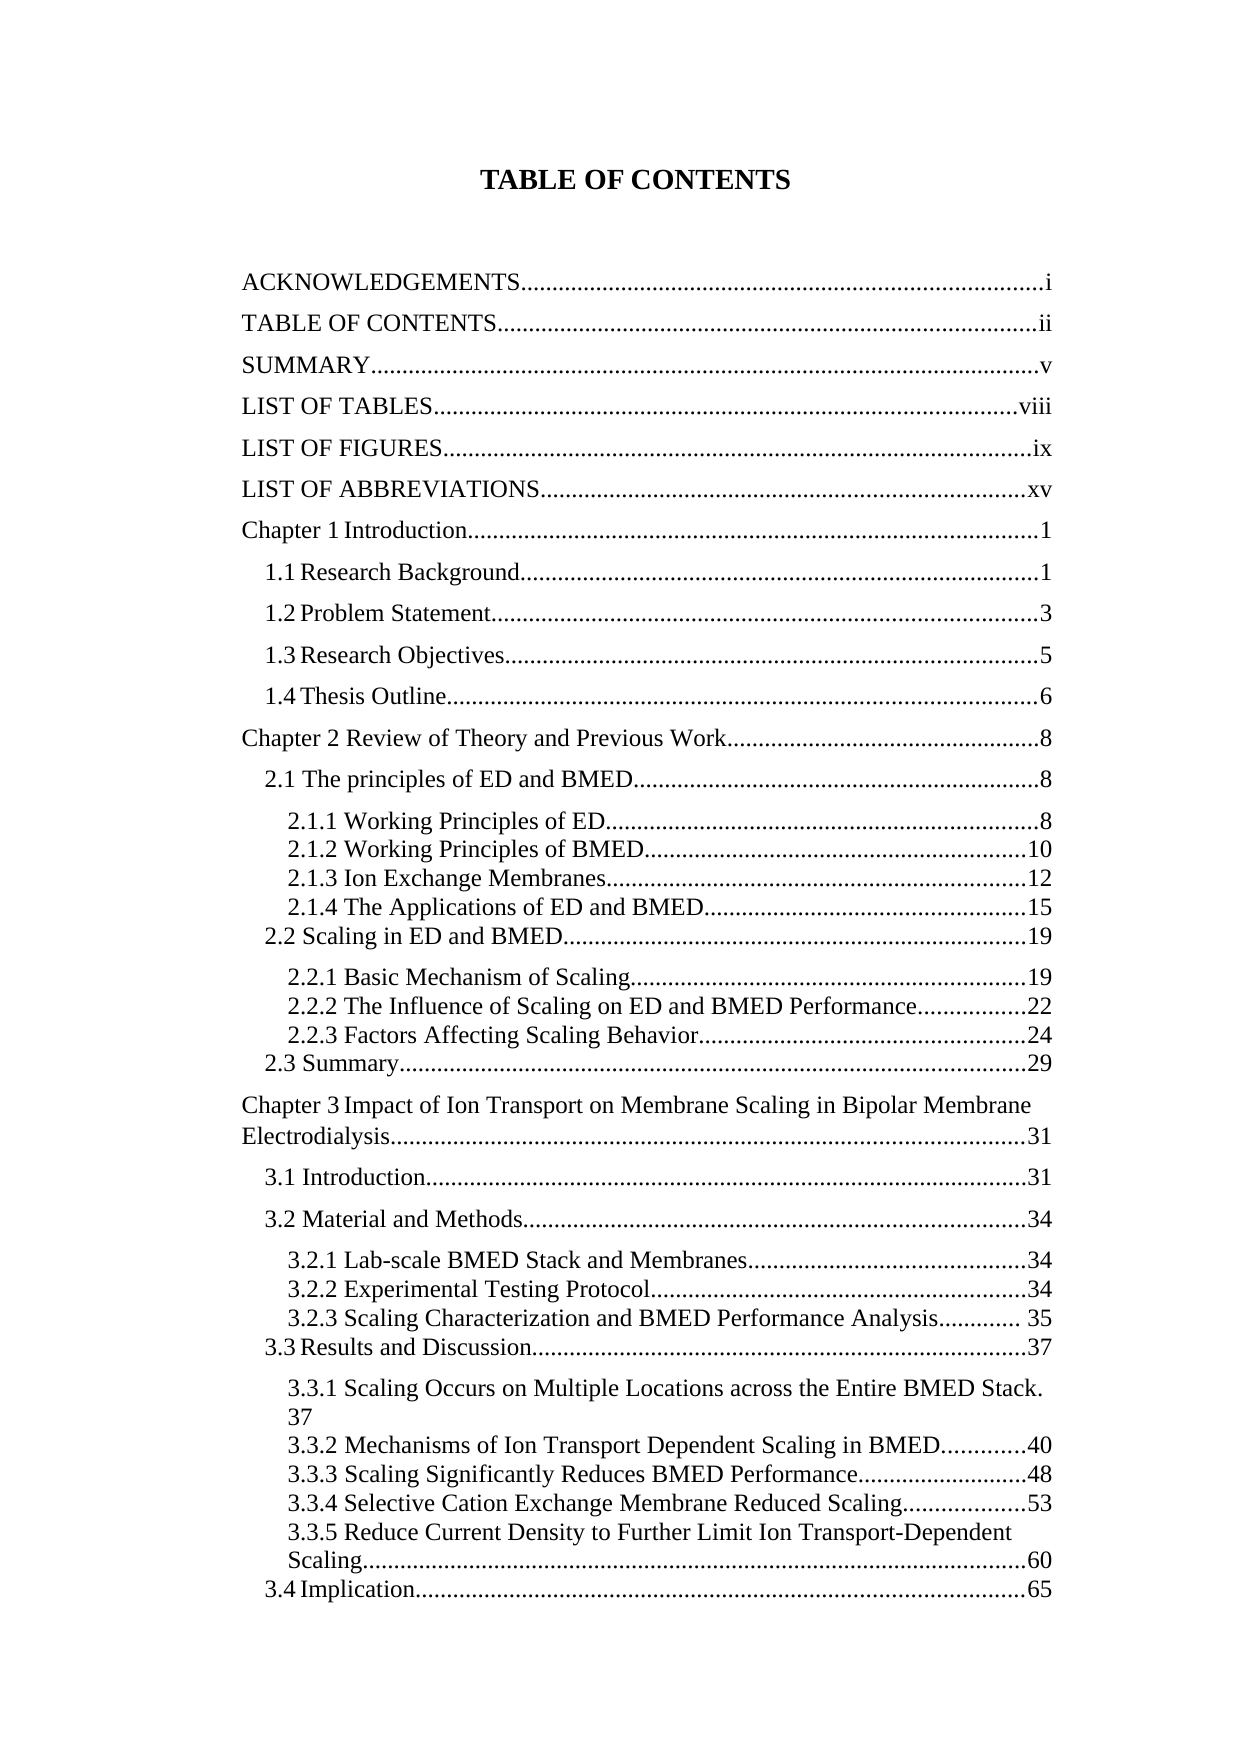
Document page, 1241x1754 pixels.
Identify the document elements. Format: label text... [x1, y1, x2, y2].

text 2.1.4 The Applications of ED and BMED 15 [287, 892, 1053, 921]
text 3.3.1 Scaling Occurs on Multiple Locations across the Entire BMED Stack 37 [287, 1373, 1053, 1431]
text 3.2 Material and Methods 34 [264, 1204, 1053, 1233]
text 2.1.2 Working Principles of BMED 10 [287, 834, 1053, 863]
text ACKNOWLEDGEMENTS i [241, 267, 1053, 296]
text 3.3 Results and Discussion 37 [264, 1332, 1053, 1360]
text 3.2.1 Lab-scale BMED Stack and Membranes 34 [287, 1245, 1053, 1274]
text 1.2 Problem Statement 3 [264, 598, 1053, 627]
text 3.3.5 Reduce Current Density to Further Limit Ion Transport-Dependent Scaling 60 [287, 1517, 1053, 1574]
text 3.1 Introduction 31 [264, 1162, 1053, 1191]
text TABLE OF CONTENTS [218, 162, 1053, 196]
text 2.1.3 Ion Exchange Membranes 12 [287, 863, 1053, 892]
text 2.2 Scaling in ED and BMED 19 [264, 921, 1053, 949]
text 1.4 Thesis Outline 6 [264, 681, 1053, 710]
text 3.3.2 Mechanisms of Ion Transport Dependent Scaling in BMED 40 [287, 1431, 1053, 1459]
text 1.1 Research Background 1 [264, 557, 1053, 586]
text 2.1 The principles of ED and BMED 8 [264, 764, 1053, 793]
text 3.2.2 Experimental Testing Protocol 34 [287, 1274, 1053, 1303]
text TABLE OF CONTENTS ii [241, 308, 1053, 337]
text 3.4 Implication 65 [264, 1574, 1053, 1603]
text 2.2.2 The Influence of Scaling on ED and BMED Performance 22 [287, 991, 1053, 1020]
text 3.3.4 Selective Cation Exchange Membrane Reduced Scaling 53 [287, 1488, 1053, 1517]
text LIST OF TABLES viii [241, 391, 1053, 420]
text SUMMARY v [241, 350, 1053, 378]
text 2.2.3 Factors Affecting Scaling Behavior 24 [287, 1020, 1053, 1048]
text 1.3 Research Objectives 5 [264, 640, 1053, 669]
text Chapter 2 Review of Theory and Previous Work 8 [241, 723, 1053, 752]
text 2.3 Summary 29 [264, 1048, 1053, 1077]
text 3.3.3 Scaling Significantly Reduces BMED Performance 48 [287, 1459, 1053, 1488]
text 2.1.1 Working Principles of ED 8 [287, 806, 1053, 834]
text Chapter 3 Impact of Ion Transport on Membrane Scaling in Bipolar Membrane Electrodialysis 31 [241, 1090, 1053, 1150]
text 3.2.3 Scaling Characterization and BMED Performance Analysis 35 [287, 1303, 1053, 1332]
text LIST OF FIGURES ix [241, 433, 1053, 461]
text 2.2.1 Basic Mechanism of Scaling 19 [287, 962, 1053, 991]
text LIST OF ABBREVIATIONS xv [241, 474, 1053, 503]
text Chapter 1 Introduction 1 [241, 516, 1053, 544]
